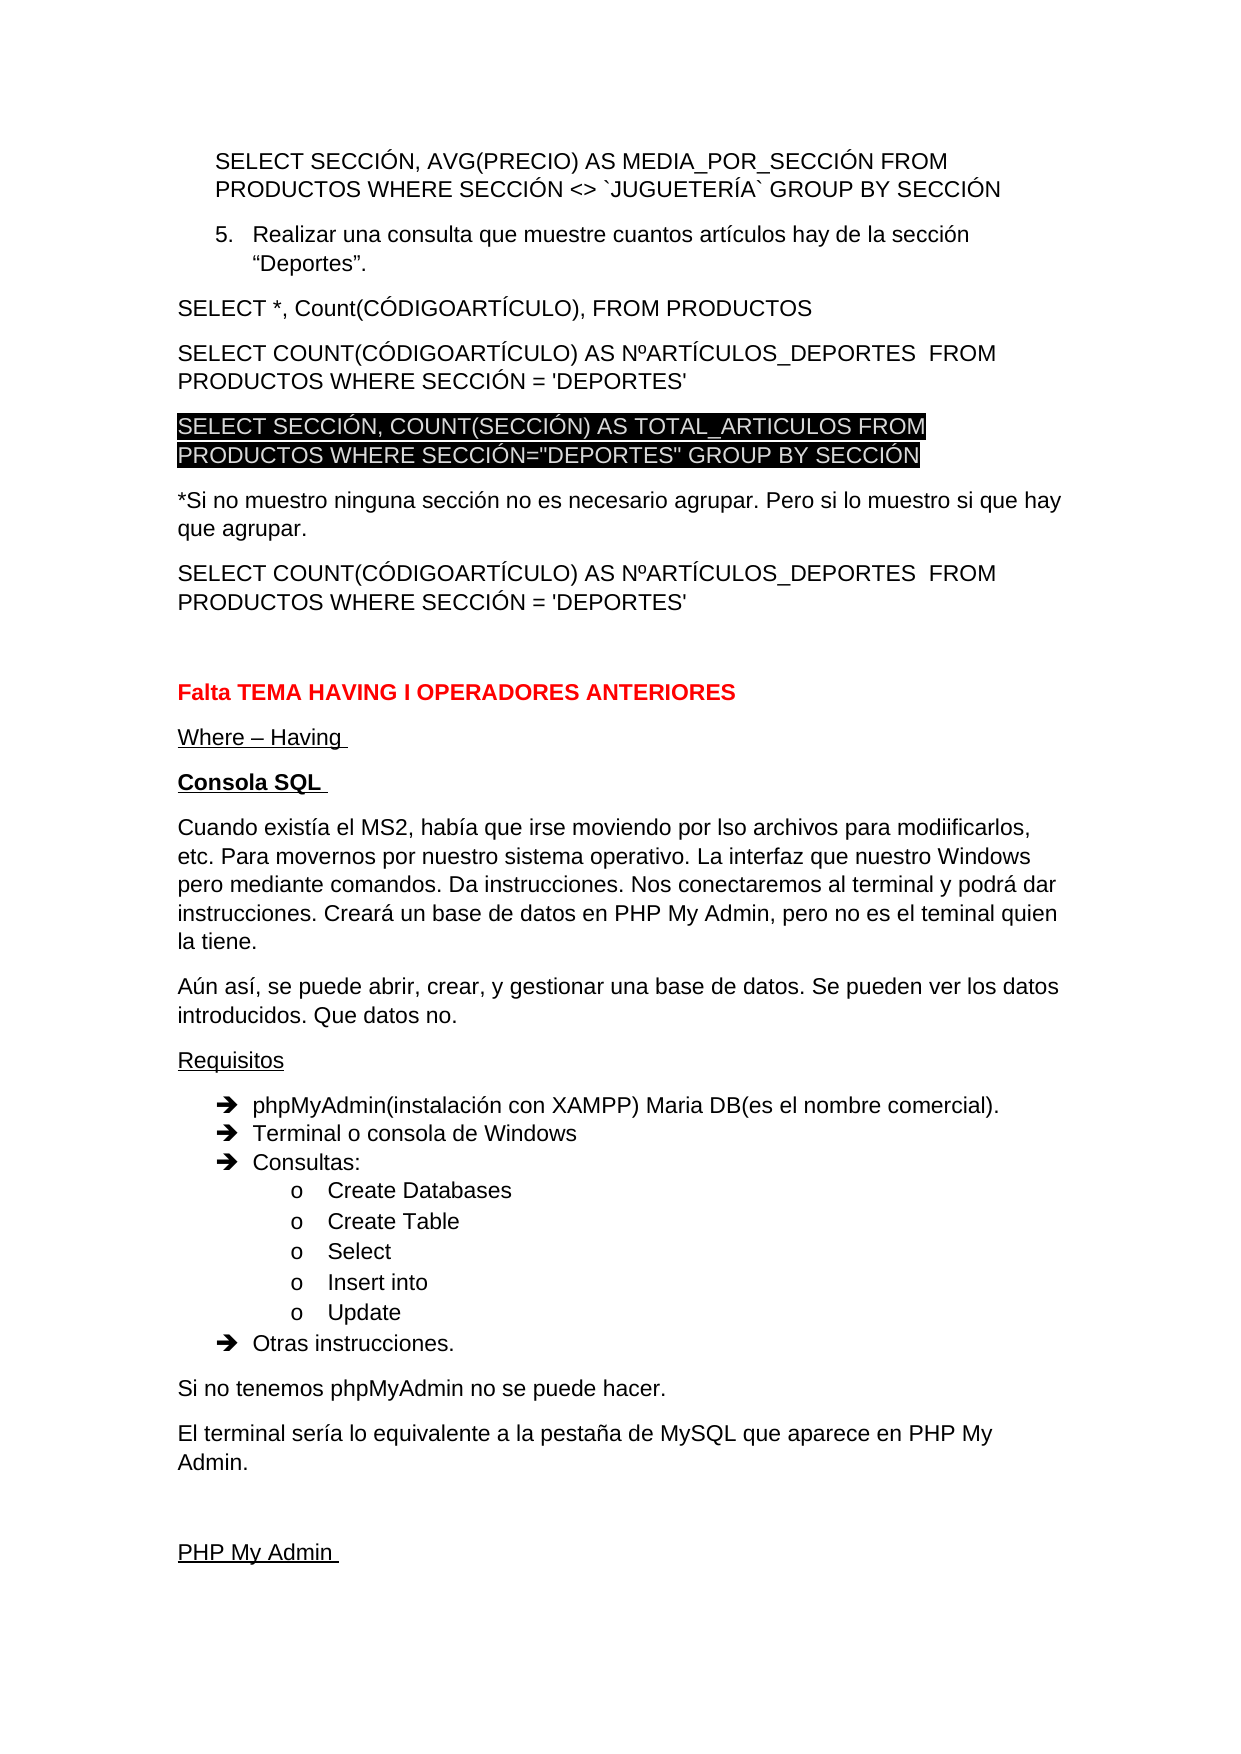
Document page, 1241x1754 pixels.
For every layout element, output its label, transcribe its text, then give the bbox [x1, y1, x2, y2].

list Insert into [290, 1269, 1063, 1297]
list Select [290, 1238, 1063, 1267]
text SELECT *, Count(CÓDIGOARTÍCULO), FROM PRODUCTOS [177, 295, 1063, 321]
text SELECT SECCIÓN, AVG(PRECIO) AS MEDIA_POR_SECCIÓN FROM PRODUCTOS WHERE SECCIÓN <> `JUGUETERÍA` GROUP BY SECCIÓN [215, 148, 1063, 202]
text Si no tenemos phpMyAdmin no se puede hacer. [177, 1375, 1063, 1401]
text PHP My Admin [177, 1539, 1063, 1565]
text *Si no muestro ninguna sección no es necesario agrupar. Pero si lo muestro si que hay que agrupar. [177, 487, 1063, 542]
text SELECT COUNT(CÓDIGOARTÍCULO) AS NºARTÍCULOS_DEPORTES FROM PRODUCTOS WHERE SECCIÓN = 'DEPORTES' [177, 340, 1063, 394]
list Terminal o consola de Windows [215, 1120, 1063, 1147]
list Create Table [290, 1208, 1063, 1236]
list Consultas: [215, 1149, 1063, 1175]
list phpMyAdmin(instalación con XAMPP) Maria DB(es el nombre comercial). [215, 1092, 1063, 1118]
text Consola SQL [177, 769, 1063, 796]
text Aún así, se puede abrir, crear, y gestionar una base de datos. Se pueden ver los datos introducidos. Que datos no. [177, 973, 1063, 1028]
text Requisitos [177, 1047, 1063, 1073]
text SELECT SECCIÓN, COUNT(SECCIÓN) AS TOTAL_ARTICULOS FROM PRODUCTOS WHERE SECCIÓN="DEPORTES" GROUP BY SECCIÓN [177, 413, 1063, 468]
text Cuando existía el MS2, había que irse moviendo por lso archivos para modiificarlos, etc. Para movernos por nuestro sistema operativo. La interfaz que nuestro Windows pero mediante comandos. Da instrucciones. Nos conectaremos al terminal y podrá dar instrucciones. Creará un base de datos en PHP My Admin, pero no es el teminal quien la tiene. [177, 814, 1063, 954]
text Falta TEMA HAVING I OPERADORES ANTERIORES [177, 679, 1063, 705]
text El terminal sería lo equivalente a la pestaña de MySQL que aparece en PHP My Admin. [177, 1420, 1063, 1475]
list Update [290, 1299, 1063, 1328]
list Realizar una consulta que muestre cuantos artículos hay de la sección “Deportes”. [215, 221, 1063, 276]
text SELECT COUNT(CÓDIGOARTÍCULO) AS NºARTÍCULOS_DEPORTES FROM PRODUCTOS WHERE SECCIÓN = 'DEPORTES' [177, 560, 1063, 615]
list Create Databases [290, 1177, 1063, 1206]
text Where – Having [177, 724, 1063, 751]
list Otras instrucciones. [215, 1330, 1063, 1356]
